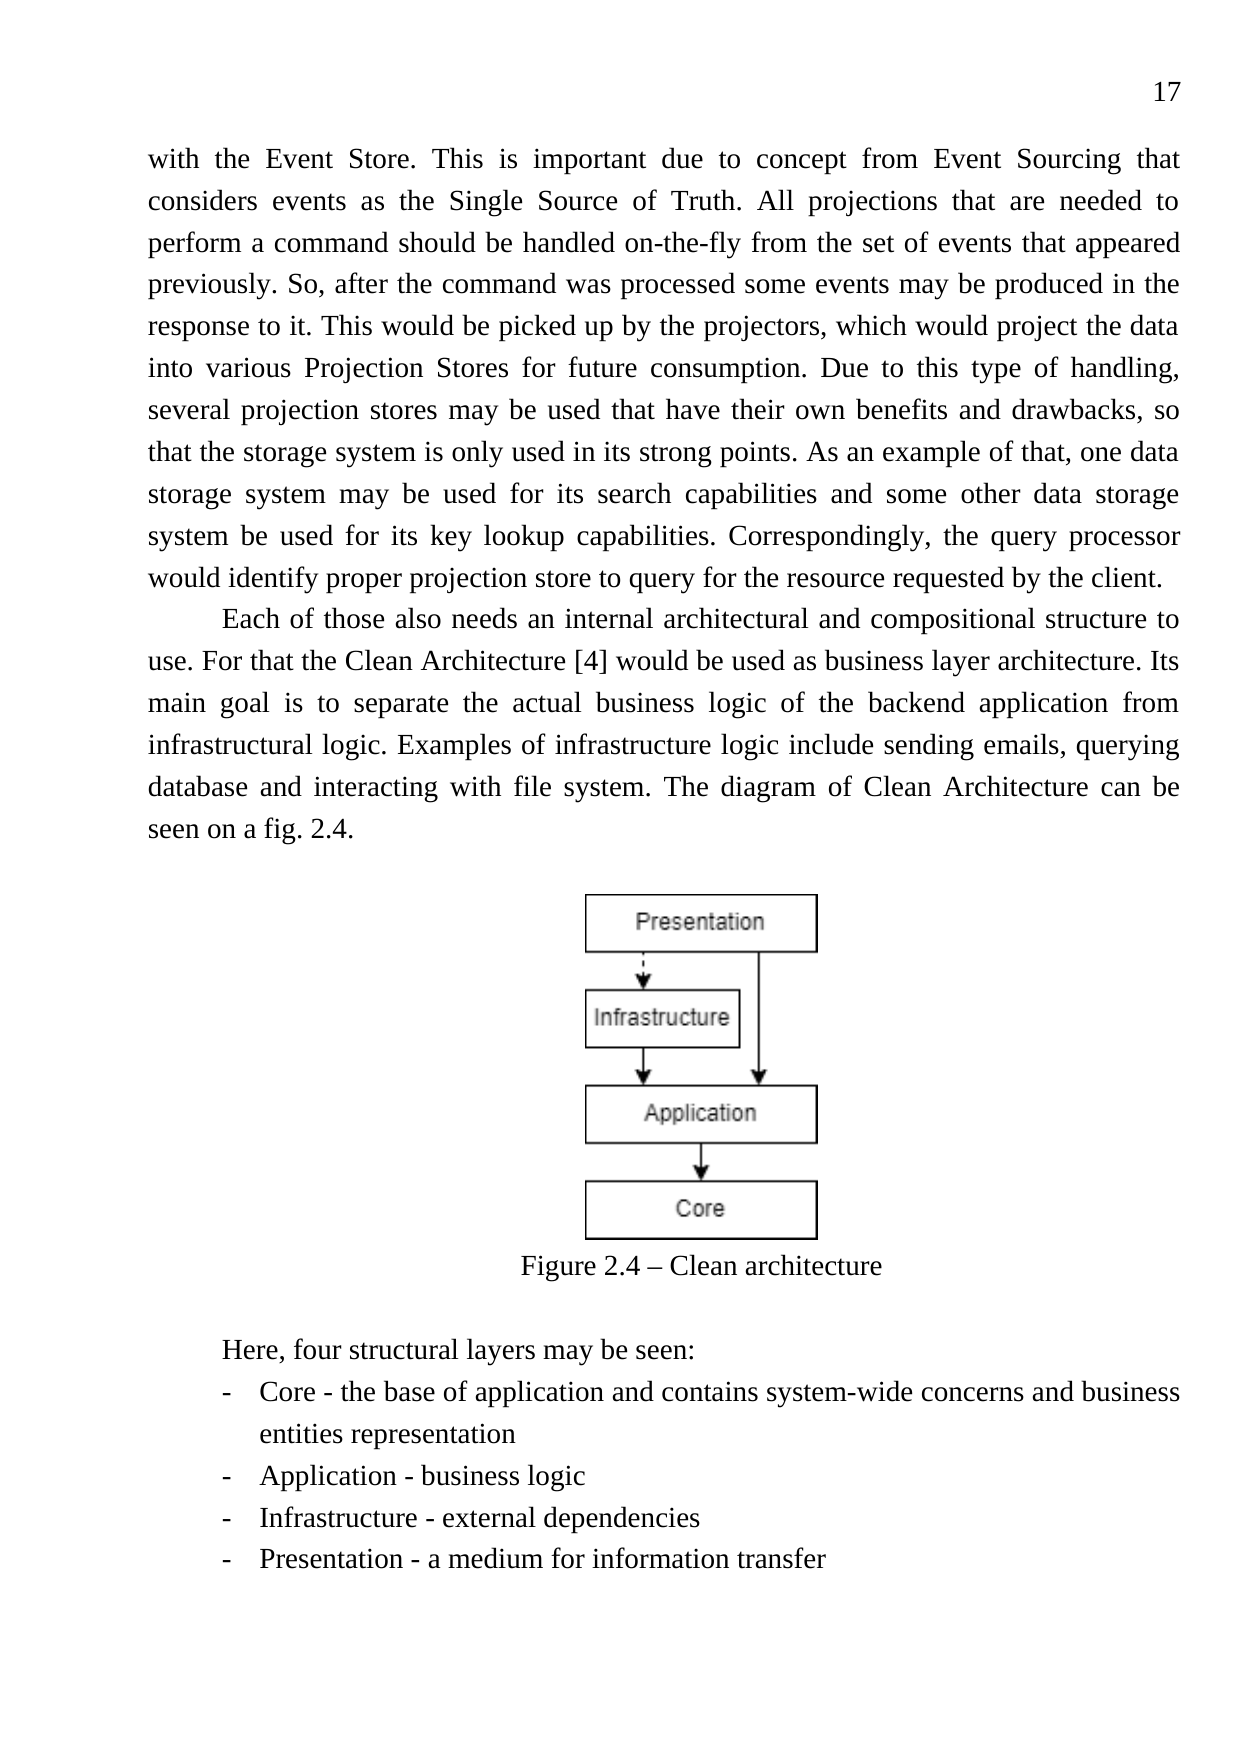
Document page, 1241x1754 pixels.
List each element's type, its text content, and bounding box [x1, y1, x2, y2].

text Each of those also needs an internal architectural and compositional structure to use. For that the Clean Architecture [4] would be used as business layer architecture. Its main goal is to separate the actual business logic of the backend application from infrastructural logic. Examples of infrastructure logic include sending emails, querying database and interacting with file system. The diagram of Clean Architecture can be seen on a fig. 2.4. [148, 602, 1181, 844]
list Infrastructure - external dependencies [222, 1500, 1181, 1533]
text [148, 141, 1181, 593]
list Core - the base of application and contains system-wide concerns and business entities representation [222, 1374, 1181, 1449]
text Figure 2.4 – Clean architecture [148, 1248, 1181, 1282]
list Application - business logic [222, 1458, 1181, 1491]
text Here, four structural layers may be seen: [148, 1332, 1181, 1366]
picture [585, 894, 818, 1240]
list Presentation - a medium for information transfer [222, 1542, 1181, 1575]
